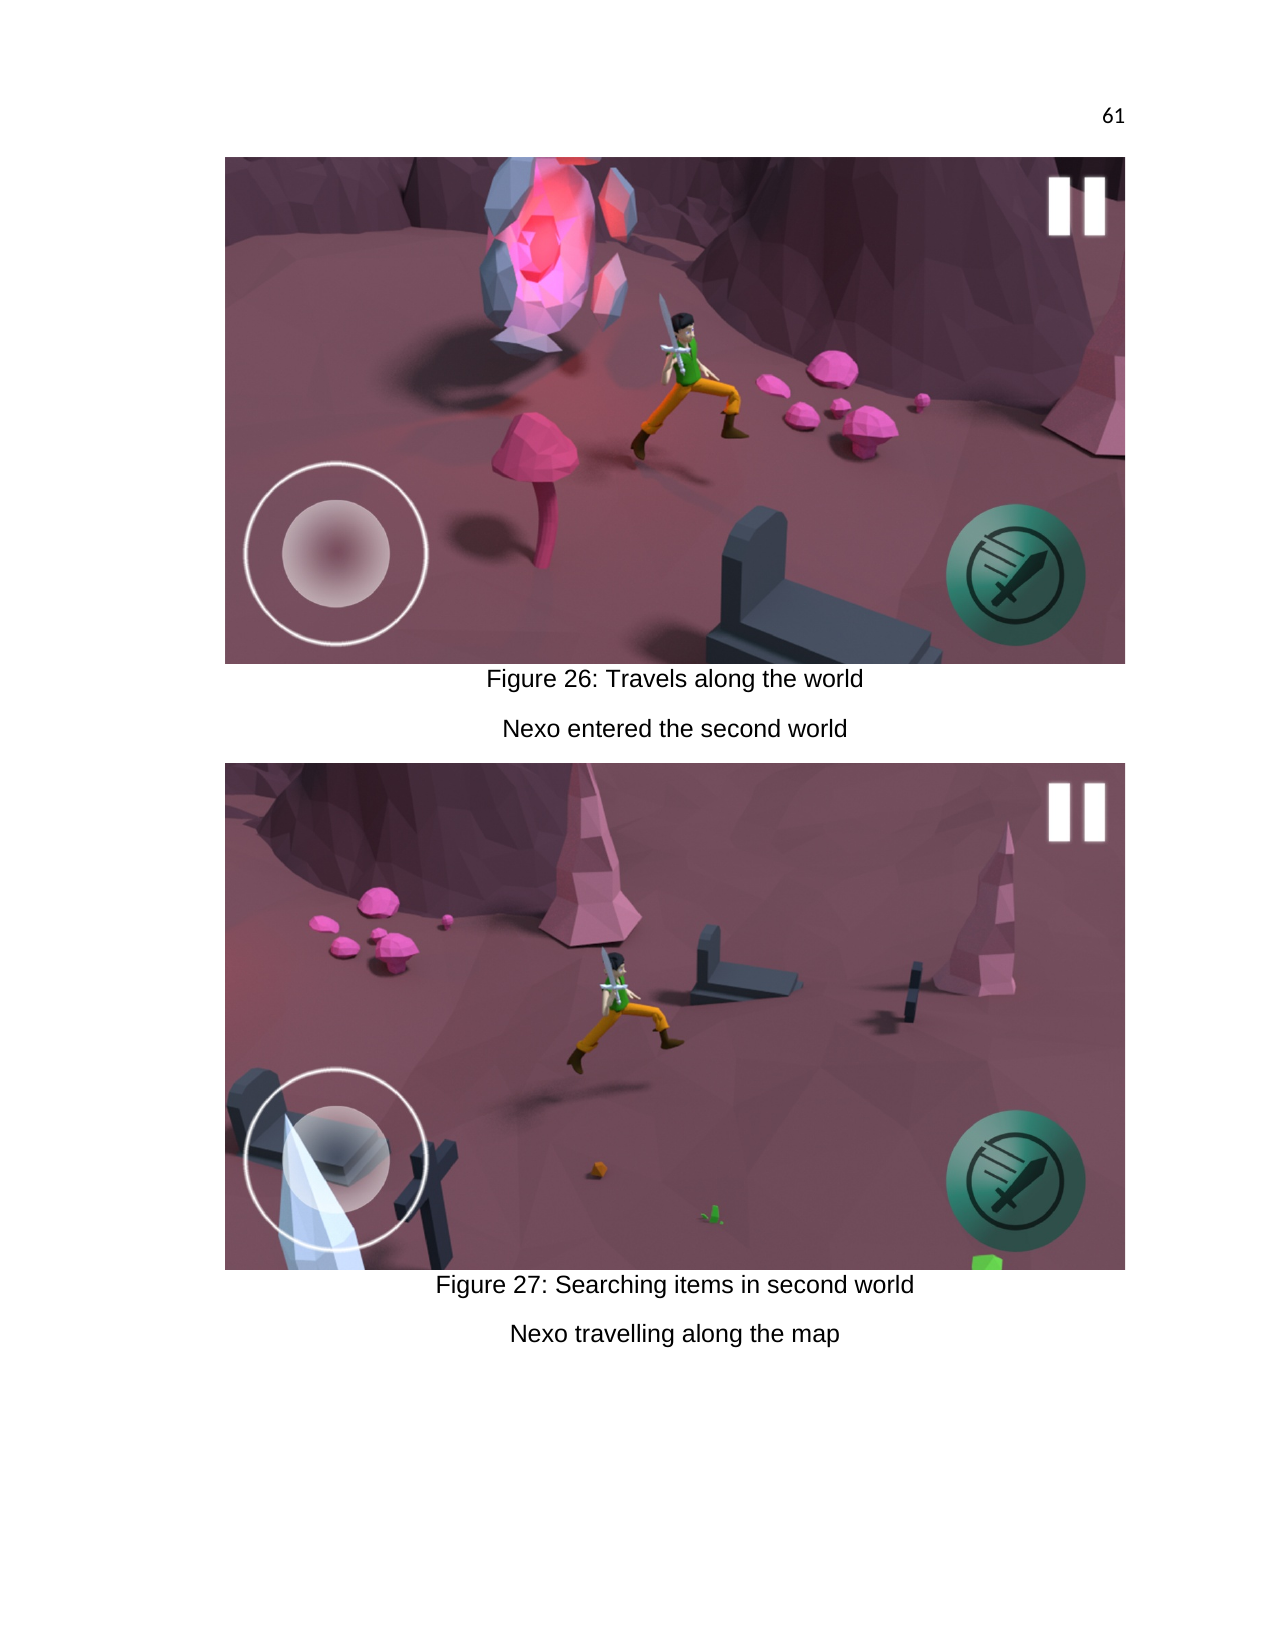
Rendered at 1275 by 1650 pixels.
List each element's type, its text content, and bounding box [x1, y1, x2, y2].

text Nexo entered the second world [225, 714, 1125, 742]
text Figure 26: Travels along the world [225, 664, 1125, 693]
text Figure 27: Searching items in second world [225, 1270, 1125, 1298]
text Nexo travelling along the map [225, 1319, 1125, 1348]
picture [225, 157, 1125, 664]
picture [225, 763, 1125, 1270]
